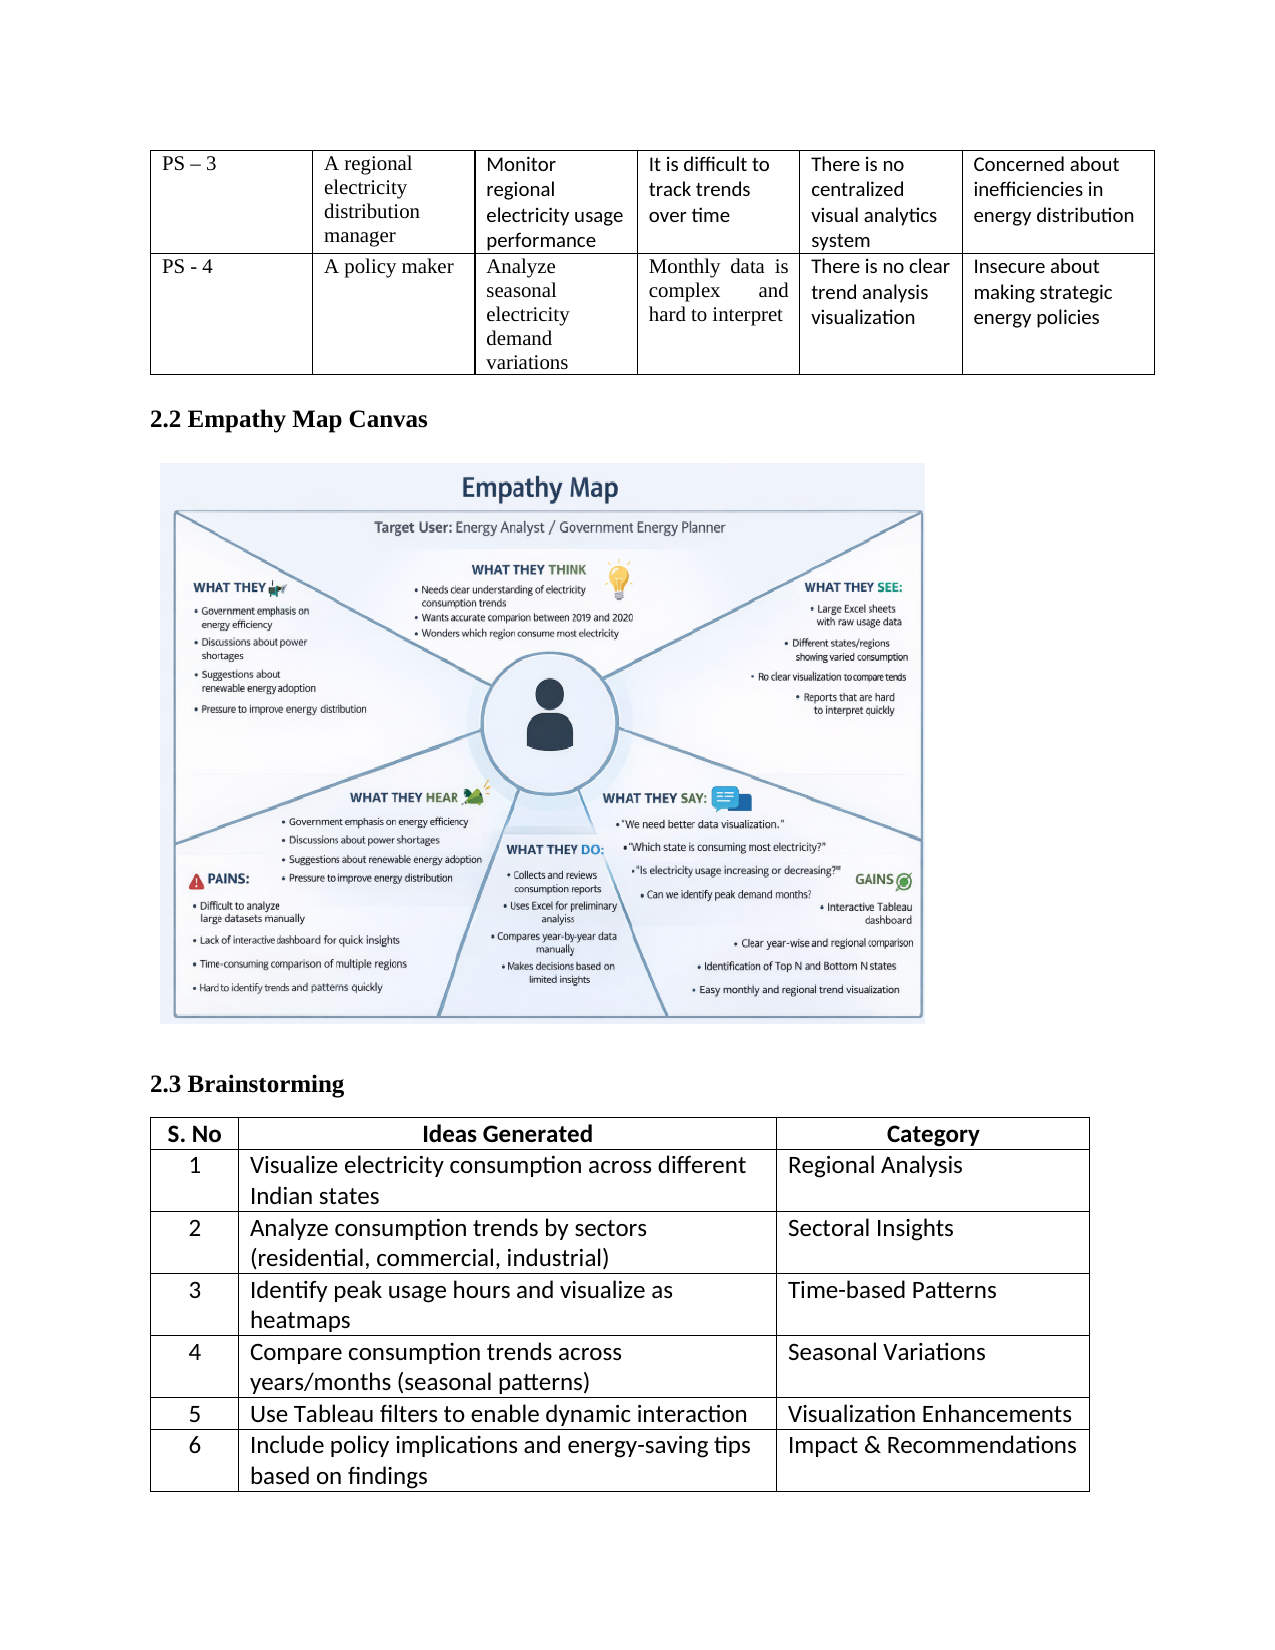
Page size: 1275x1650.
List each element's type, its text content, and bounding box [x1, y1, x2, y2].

table_cell Regional Analysis [777, 1150, 1089, 1211]
table_cell Impact & Recommendations [777, 1430, 1089, 1491]
table_cell 5 [151, 1398, 238, 1428]
table_cell Seasonal Variations [777, 1336, 1089, 1397]
table_cell Visualization Enhancements [777, 1398, 1089, 1428]
table_cell 1 [151, 1150, 238, 1211]
table_cell A policy maker [313, 254, 474, 374]
table_header Category [777, 1118, 1089, 1148]
table_cell 2 [151, 1212, 238, 1273]
table_cell A regional electricity distribution manager [313, 151, 474, 253]
table_cell Monthly data is complex and hard to interpret [638, 254, 799, 374]
picture [159, 463, 924, 1023]
table_cell Identify peak usage hours and visualize as heatmaps [239, 1274, 776, 1335]
table_cell Time-based Patterns [777, 1274, 1089, 1335]
table_cell PS – 3 [151, 151, 312, 253]
table_cell There is no clear trend analysis visualization [800, 254, 962, 374]
table_cell Monitor regional electricity usage performance [476, 151, 637, 253]
table_cell It is difficult to track trends over time [638, 151, 799, 253]
table_cell Insecure about making strategic energy policies [963, 254, 1154, 374]
table_header Ideas Generated [239, 1118, 776, 1148]
table_cell Analyze seasonal electricity demand variations [476, 254, 637, 374]
table_cell Include policy implications and energy-saving tips based on findings [239, 1430, 776, 1491]
table_cell 6 [151, 1430, 238, 1491]
table_cell Compare consumption trends across years/months (seasonal patterns) [239, 1336, 776, 1397]
text 2.2 Empathy Map Canvas [150, 404, 1125, 433]
table_cell 4 [151, 1336, 238, 1397]
table_cell Use Tableau filters to enable dynamic interaction [239, 1398, 776, 1428]
table_cell Concerned about inefficiencies in energy distribution [963, 151, 1154, 253]
text 2.3 Brainstorming [150, 1069, 1125, 1098]
table_cell PS - 4 [151, 254, 312, 374]
table_header S. No [151, 1118, 238, 1148]
table_cell Analyze consumption trends by sectors (residential, commercial, industrial) [239, 1212, 776, 1273]
table_cell 3 [151, 1274, 238, 1335]
table_cell Sectoral Insights [777, 1212, 1089, 1273]
table_cell Visualize electricity consumption across different Indian states [239, 1150, 776, 1211]
table_cell There is no centralized visual analytics system [800, 151, 962, 253]
